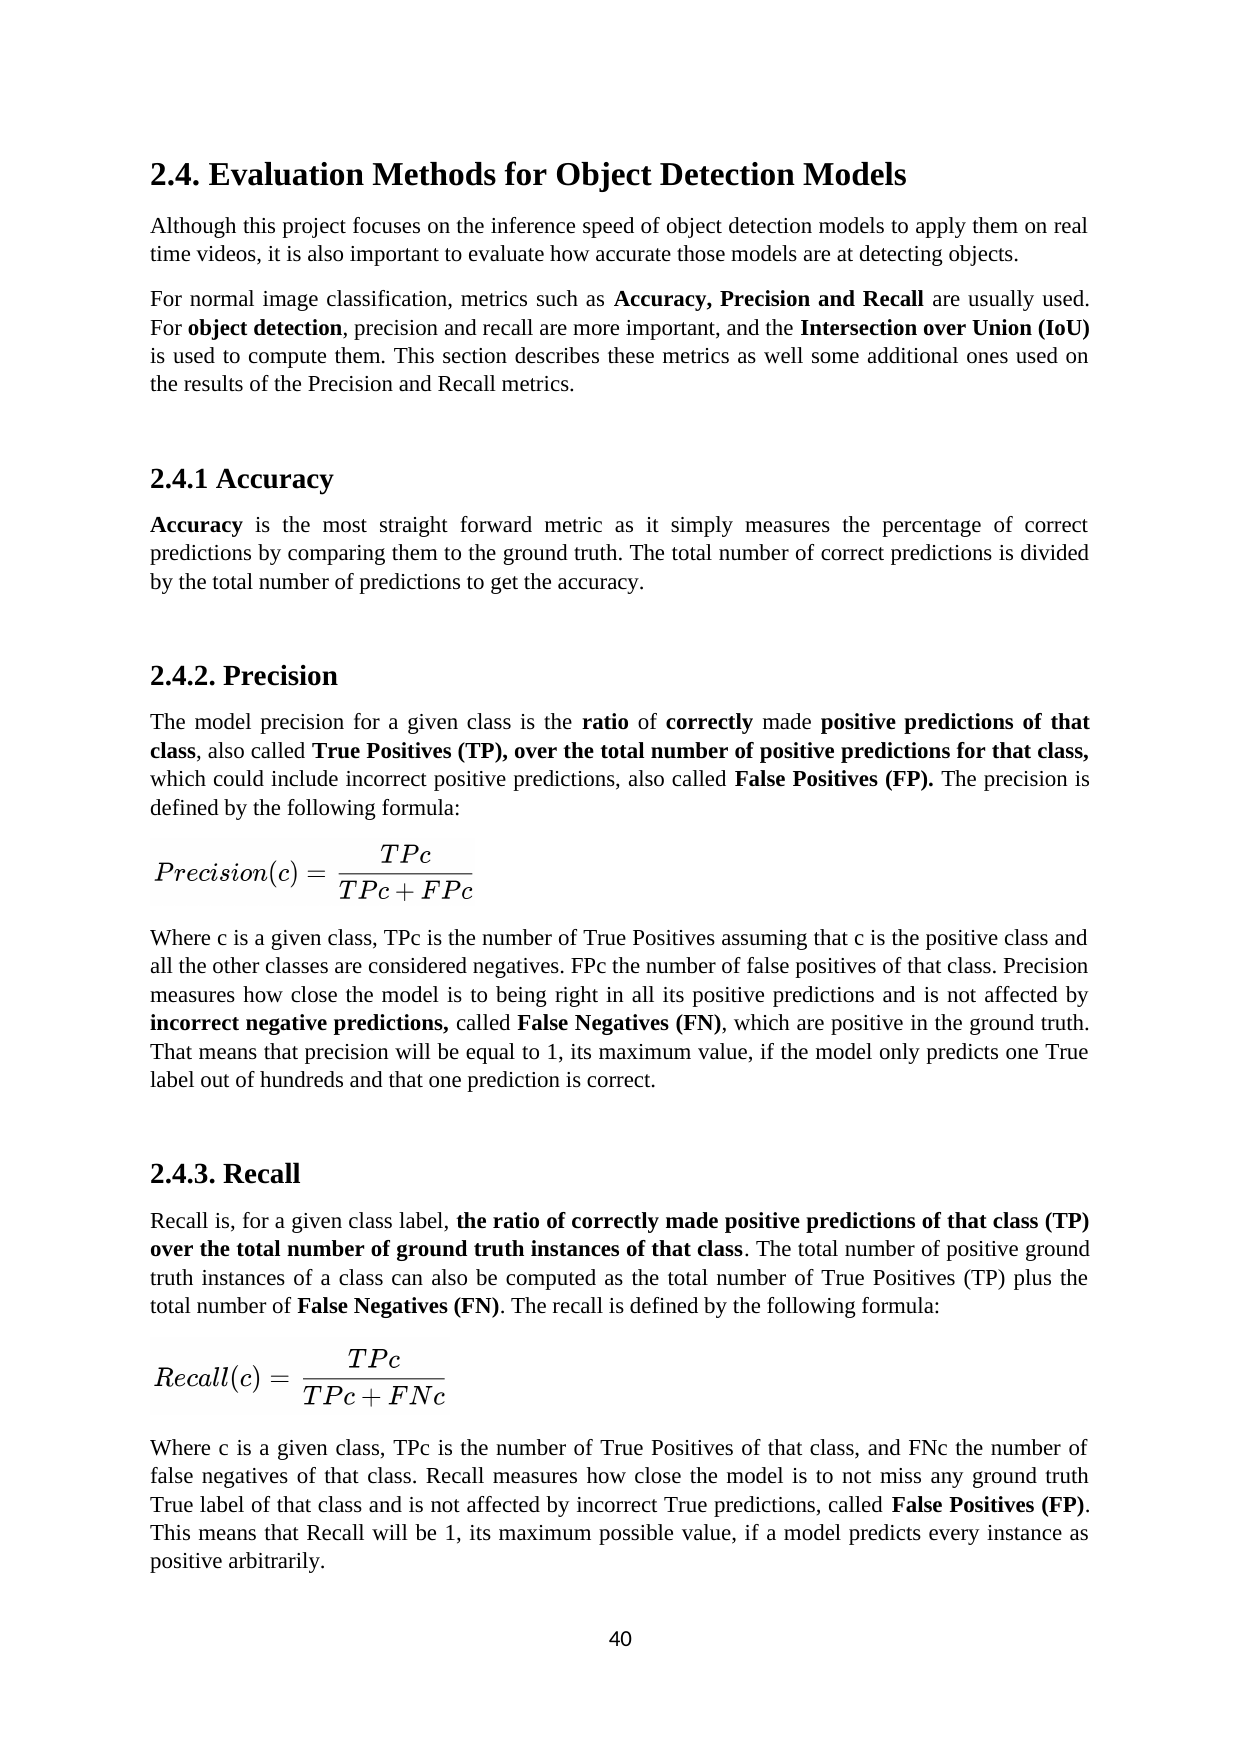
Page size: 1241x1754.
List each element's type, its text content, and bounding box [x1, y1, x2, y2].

subtitle 2.4.3. Recall [150, 1156, 1090, 1190]
picture [150, 1337, 451, 1415]
picture [150, 838, 476, 906]
text Where c is a given class, TPc is the number of True Positives of that class, and FNc the number of false negatives of that class. Recall measures how close the model is to not miss any ground truth True label of that class and is not affected by incorrect True predictions, called False Positives (FP). This means that Recall will be 1, its maximum possible value, if a model predicts every instance as positive arbitrarily. [150, 1434, 1090, 1574]
subtitle 2.4.1 Accuracy [150, 461, 1090, 494]
text The model precision for a given class is the ratio of correctly made positive predictions of that class, also called True Positives (TP), over the total number of positive predictions for that class, which could include incorrect positive predictions, also called False Positives (FP). The precision is defined by the following formula: [150, 708, 1090, 820]
subtitle 2.4.2. Precision [150, 658, 1090, 692]
text For normal image classification, metrics such as Accuracy, Precision and Recall are usually used. For object detection, precision and recall are more important, and the Intersection over Union (IoU) is used to compute them. This section describes these metrics as well some additional ones used on the results of the Precision and Recall metrics. [150, 285, 1090, 397]
subtitle 2.4. Evaluation Methods for Object Detection Models [150, 154, 1090, 192]
text Accuracy is the most straight forward metric as it simply measures the percentage of correct predictions by comparing them to the ground truth. The total number of correct predictions is divided by the total number of predictions to get the accuracy. [150, 511, 1090, 594]
text Where c is a given class, TPc is the number of True Positives assuming that c is the positive class and all the other classes are considered negatives. FPc the number of false positives of that class. Precision measures how close the model is to being right in all its positive predictions and is not affected by incorrect negative predictions, called False Negatives (FN), which are positive in the ground truth. That means that precision will be equal to 1, its maximum value, if the model only predicts one True label out of hundreds and that one prediction is correct. [150, 924, 1090, 1092]
text Recall is, for a given class label, the ratio of correctly made positive predictions of that class (TP) over the total number of ground truth instances of that class. The total number of positive ground truth instances of a class can also be computed as the total number of True Positives (TP) plus the total number of False Negatives (FN). The recall is defined by the following formula: [150, 1207, 1090, 1318]
text Although this project focuses on the inference speed of object detection models to apply them on real time videos, it is also important to evaluate how accurate those models are at detecting objects. [150, 212, 1090, 266]
